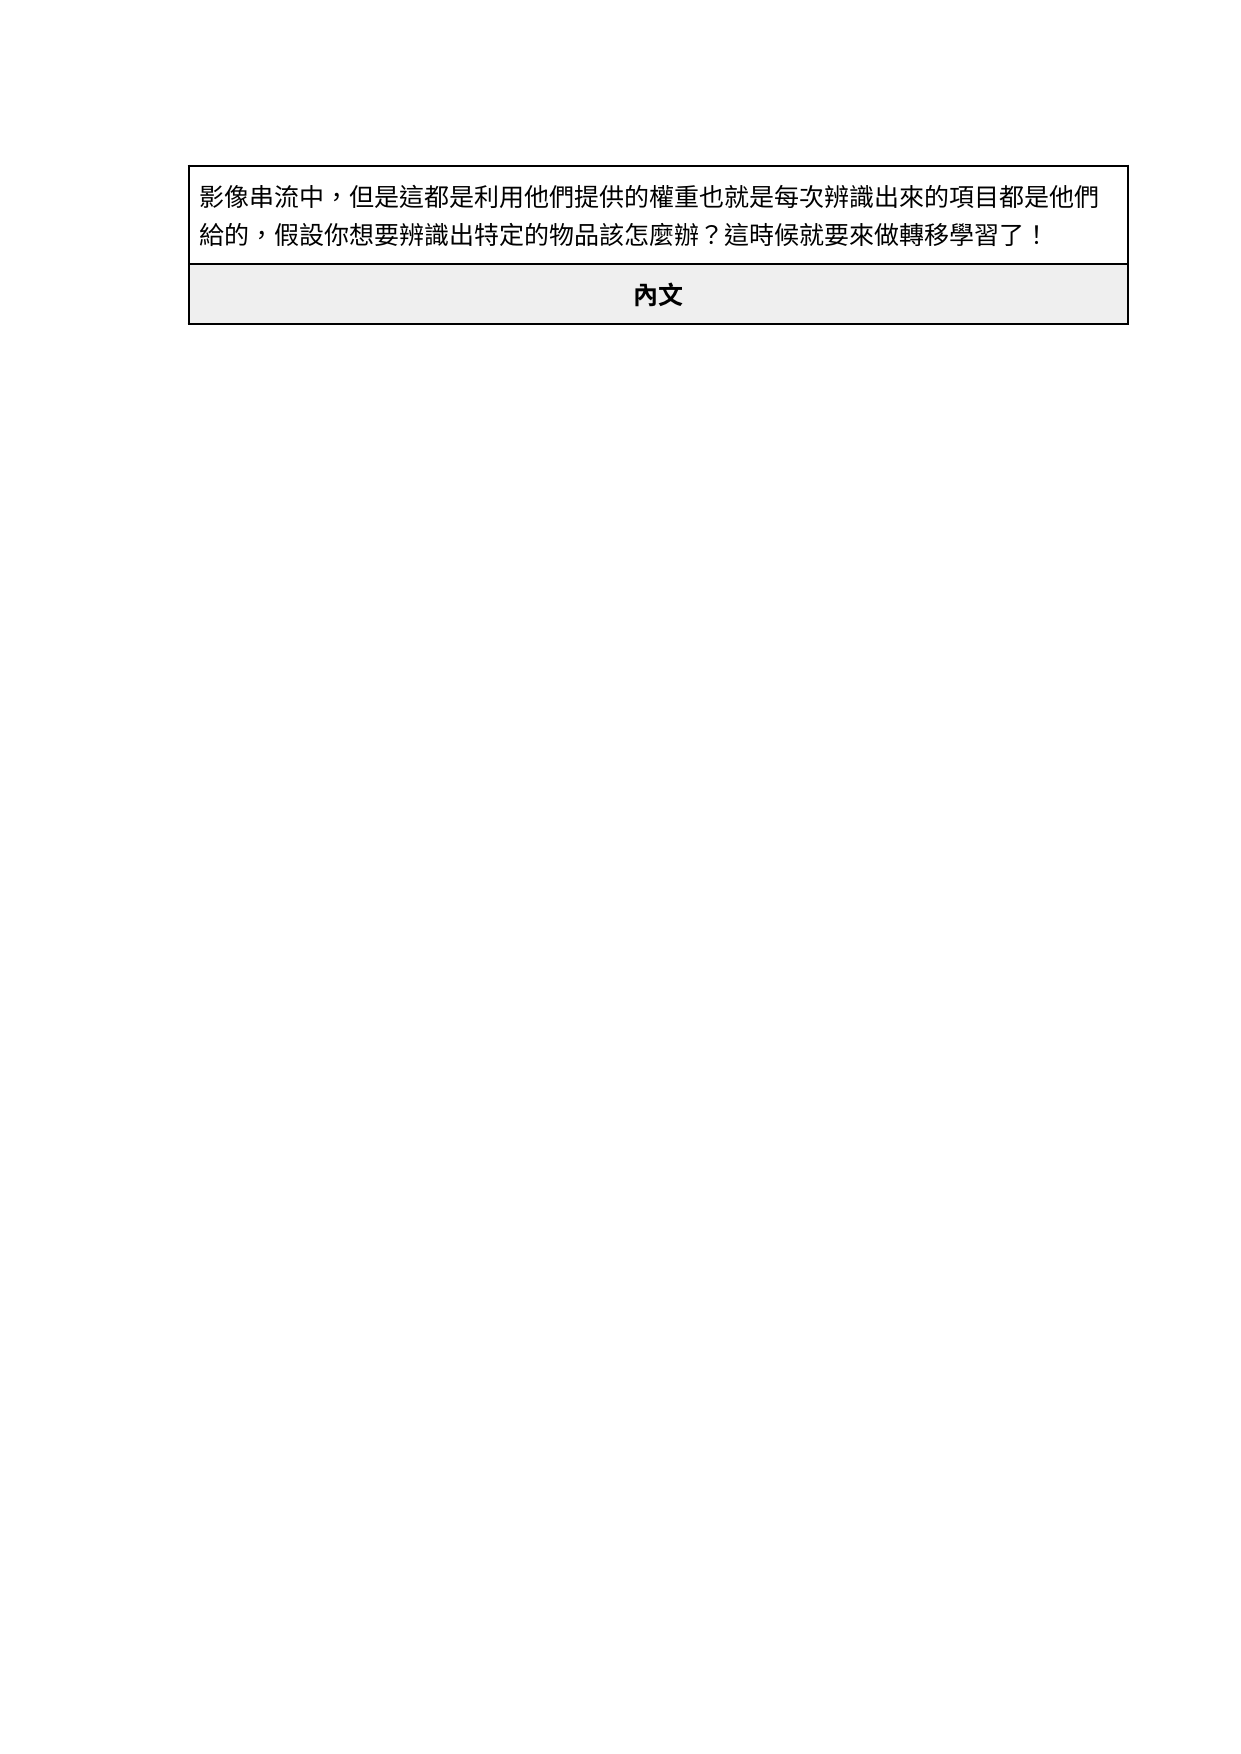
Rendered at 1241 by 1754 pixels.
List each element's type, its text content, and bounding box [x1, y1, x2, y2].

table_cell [190, 167, 1127, 262]
table_cell 內文 [190, 265, 1127, 323]
